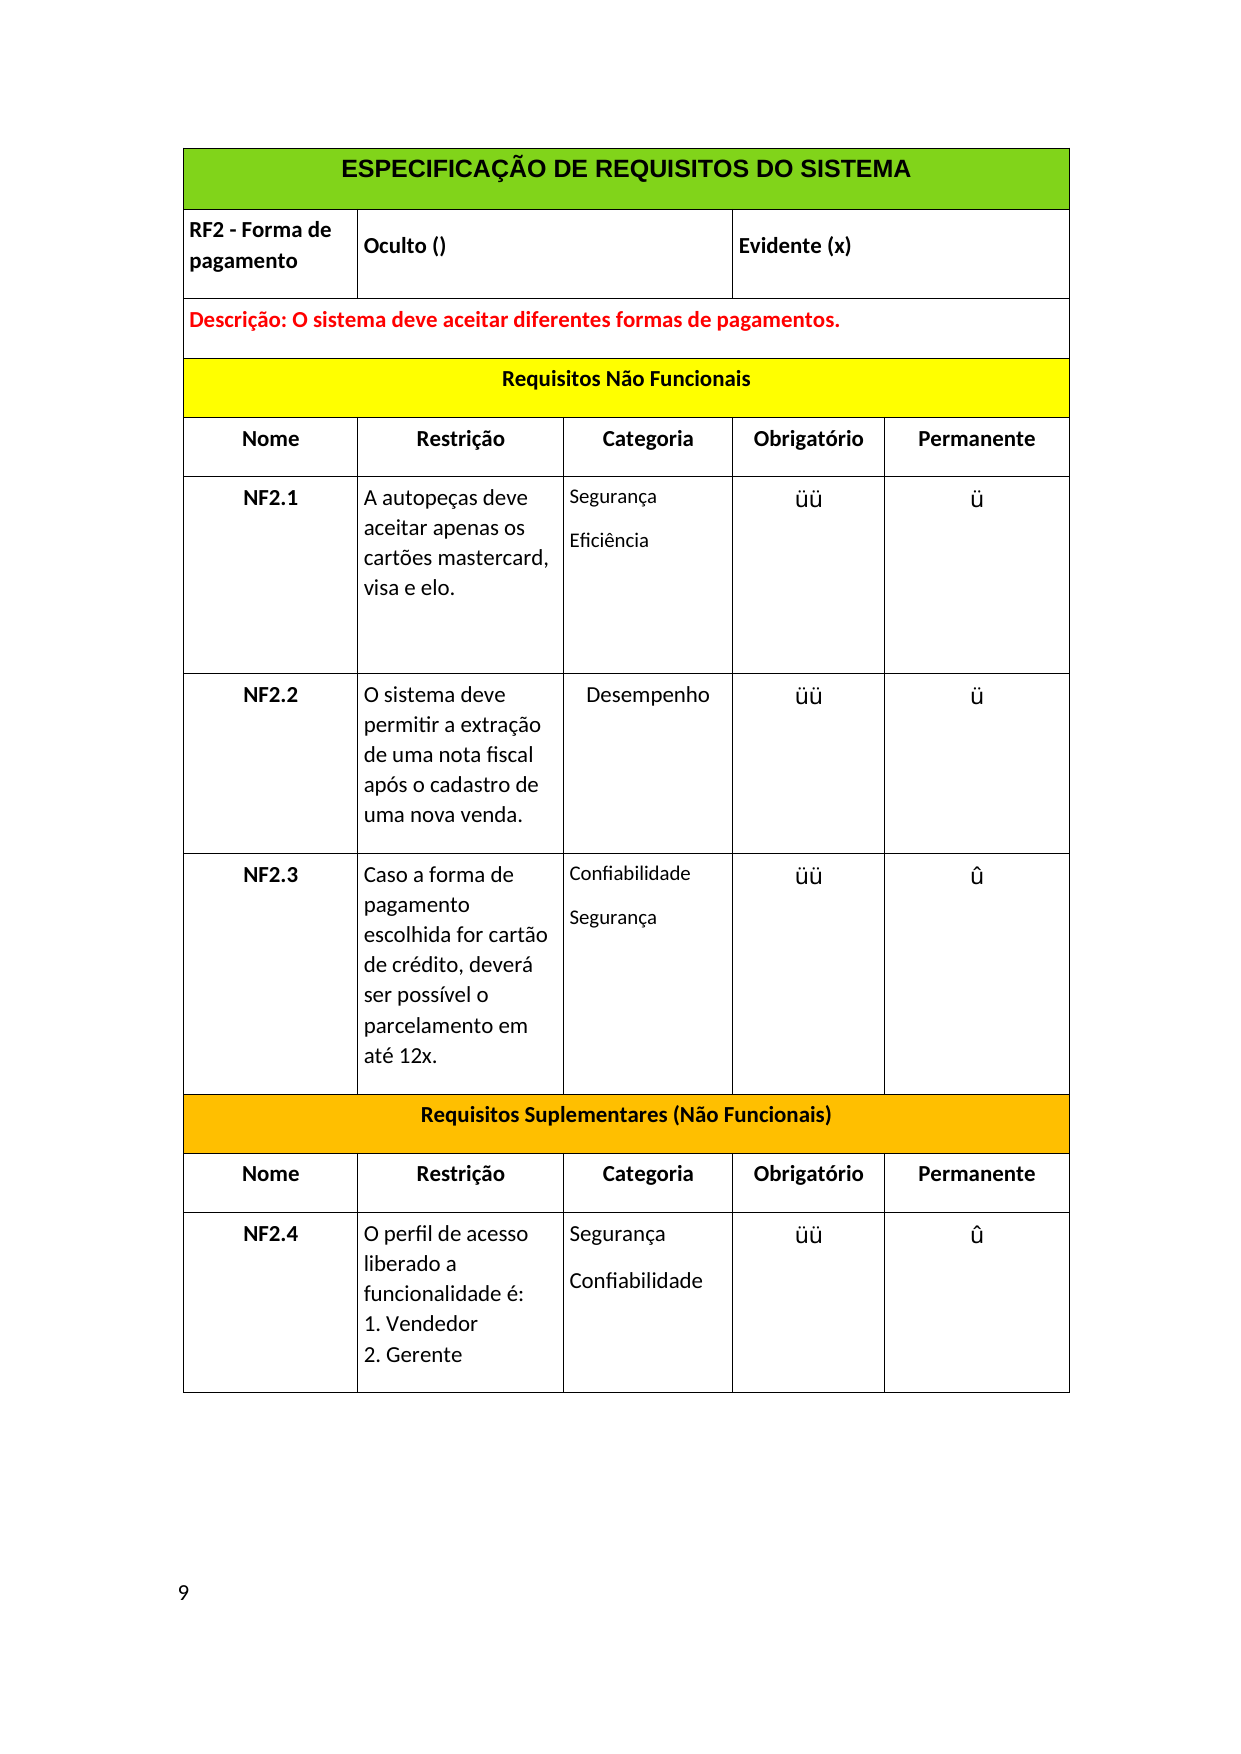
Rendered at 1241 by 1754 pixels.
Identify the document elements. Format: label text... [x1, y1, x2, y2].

table_cell A autopeças deve aceitar apenas os cartões mastercard, visa e elo. [358, 477, 563, 673]
table_cell Requisitos Não Funcionais [184, 359, 1069, 417]
table_cell Segurança Eficiência [564, 477, 732, 673]
table_cell Oculto () [358, 210, 732, 298]
table_cell Confiabilidade Segurança [564, 854, 732, 1093]
table_cell Descrição: O sistema deve aceitar diferentes formas de pagamentos. [184, 299, 1069, 358]
table_cell O perfil de acesso liberado a funcionalidade é: 1. Vendedor 2. Gerente [358, 1213, 563, 1392]
table_cell Restrição [358, 418, 563, 476]
table_cell û [885, 1213, 1069, 1392]
table_cell Segurança Confiabilidade [564, 1213, 732, 1392]
table_cell Caso a forma de pagamento escolhida for cartão de crédito, deverá ser possível o parcelamento em até 12x. [358, 854, 563, 1093]
table_cell Evidente (x) [733, 210, 1069, 298]
table_cell Categoria [564, 1154, 732, 1212]
table_cell Permanente [885, 418, 1069, 476]
table_cell Obrigatório [733, 418, 884, 476]
table_cell üü [733, 477, 884, 673]
table_cell Obrigatório [733, 1154, 884, 1212]
table_cell Nome [184, 418, 357, 476]
table_cell O sistema deve permitir a extração de uma nota fiscal após o cadastro de uma nova venda. [358, 674, 563, 853]
table_cell Restrição [358, 1154, 563, 1212]
table_cell Nome [184, 1154, 357, 1212]
table_cell üü [733, 674, 884, 853]
table_cell üü [733, 1213, 884, 1392]
table_cell üü [733, 854, 884, 1093]
table_cell NF2.2 [184, 674, 357, 853]
table_header ESPECIFICAÇÃO DE REQUISITOS DO SISTEMA [184, 149, 1069, 209]
table_cell NF2.3 [184, 854, 357, 1093]
table_cell ü [885, 477, 1069, 673]
table_cell Desempenho [564, 674, 732, 853]
table_cell ü [885, 674, 1069, 853]
table_cell RF2 - Forma de pagamento [184, 210, 357, 298]
table_cell Requisitos Suplementares (Não Funcionais) [184, 1095, 1069, 1153]
table_cell NF2.1 [184, 477, 357, 673]
table_cell û [885, 854, 1069, 1093]
table_cell NF2.4 [184, 1213, 357, 1392]
table_cell Permanente [885, 1154, 1069, 1212]
table_cell Categoria [564, 418, 732, 476]
